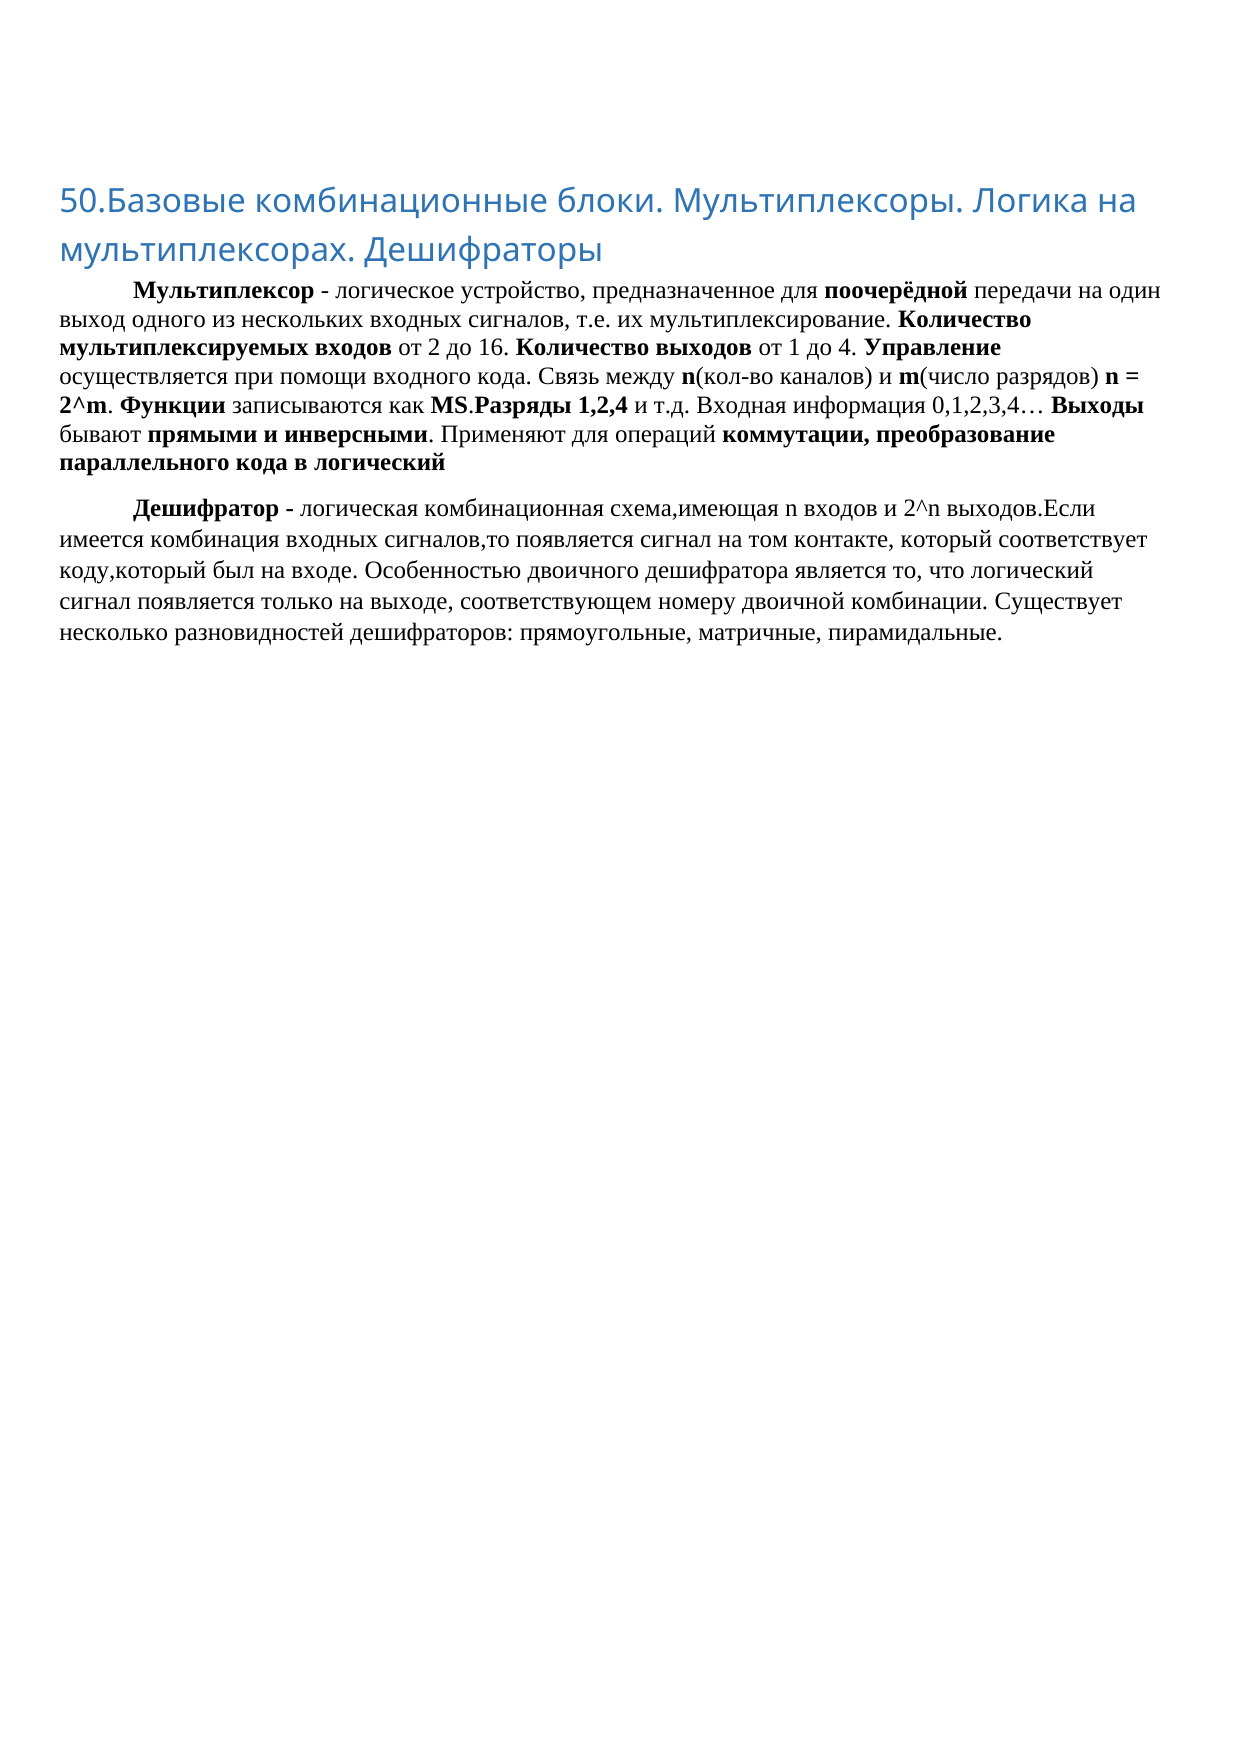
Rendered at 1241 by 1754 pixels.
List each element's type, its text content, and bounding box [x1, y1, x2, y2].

subtitle 50.Базовые комбинационные блоки. Мультиплексоры. Логика на мультиплексорах. Дешифраторы [59, 177, 1165, 271]
text Дешифратор - логическая комбинационная схема,имеющая n входов и 2^n выходов.Если имеется комбинация входных сигналов,то появляется сигнал на том контакте, который соответствует коду,который был на входе. Особенностью двоичного дешифратора является то, что логический сигнал появляется только на выходе, соответствующем номеру двоичной комбинации. Существует несколько разновидностей дешифраторов: прямоугольные, матричные, пирамидальные. [59, 493, 1165, 646]
text Мультиплексор - логическое устройство, предназначенное для поочерёдной передачи на один выход одного из нескольких входных сигналов, т.е. их мультиплексирование. Количество мультиплексируемых входов от 2 до 16. Количество выходов от 1 до 4. Управление осуществляется при помощи входного кода. Связь между n(кол-во каналов) и m(число разрядов) n = 2^m. Функции записываются как MS.Разряды 1,2,4 и т.д. Входная информация 0,1,2,3,4… Выходы бывают прямыми и инверсными. Применяют для операций коммутации, преобразование параллельного кода в логический [59, 275, 1165, 476]
